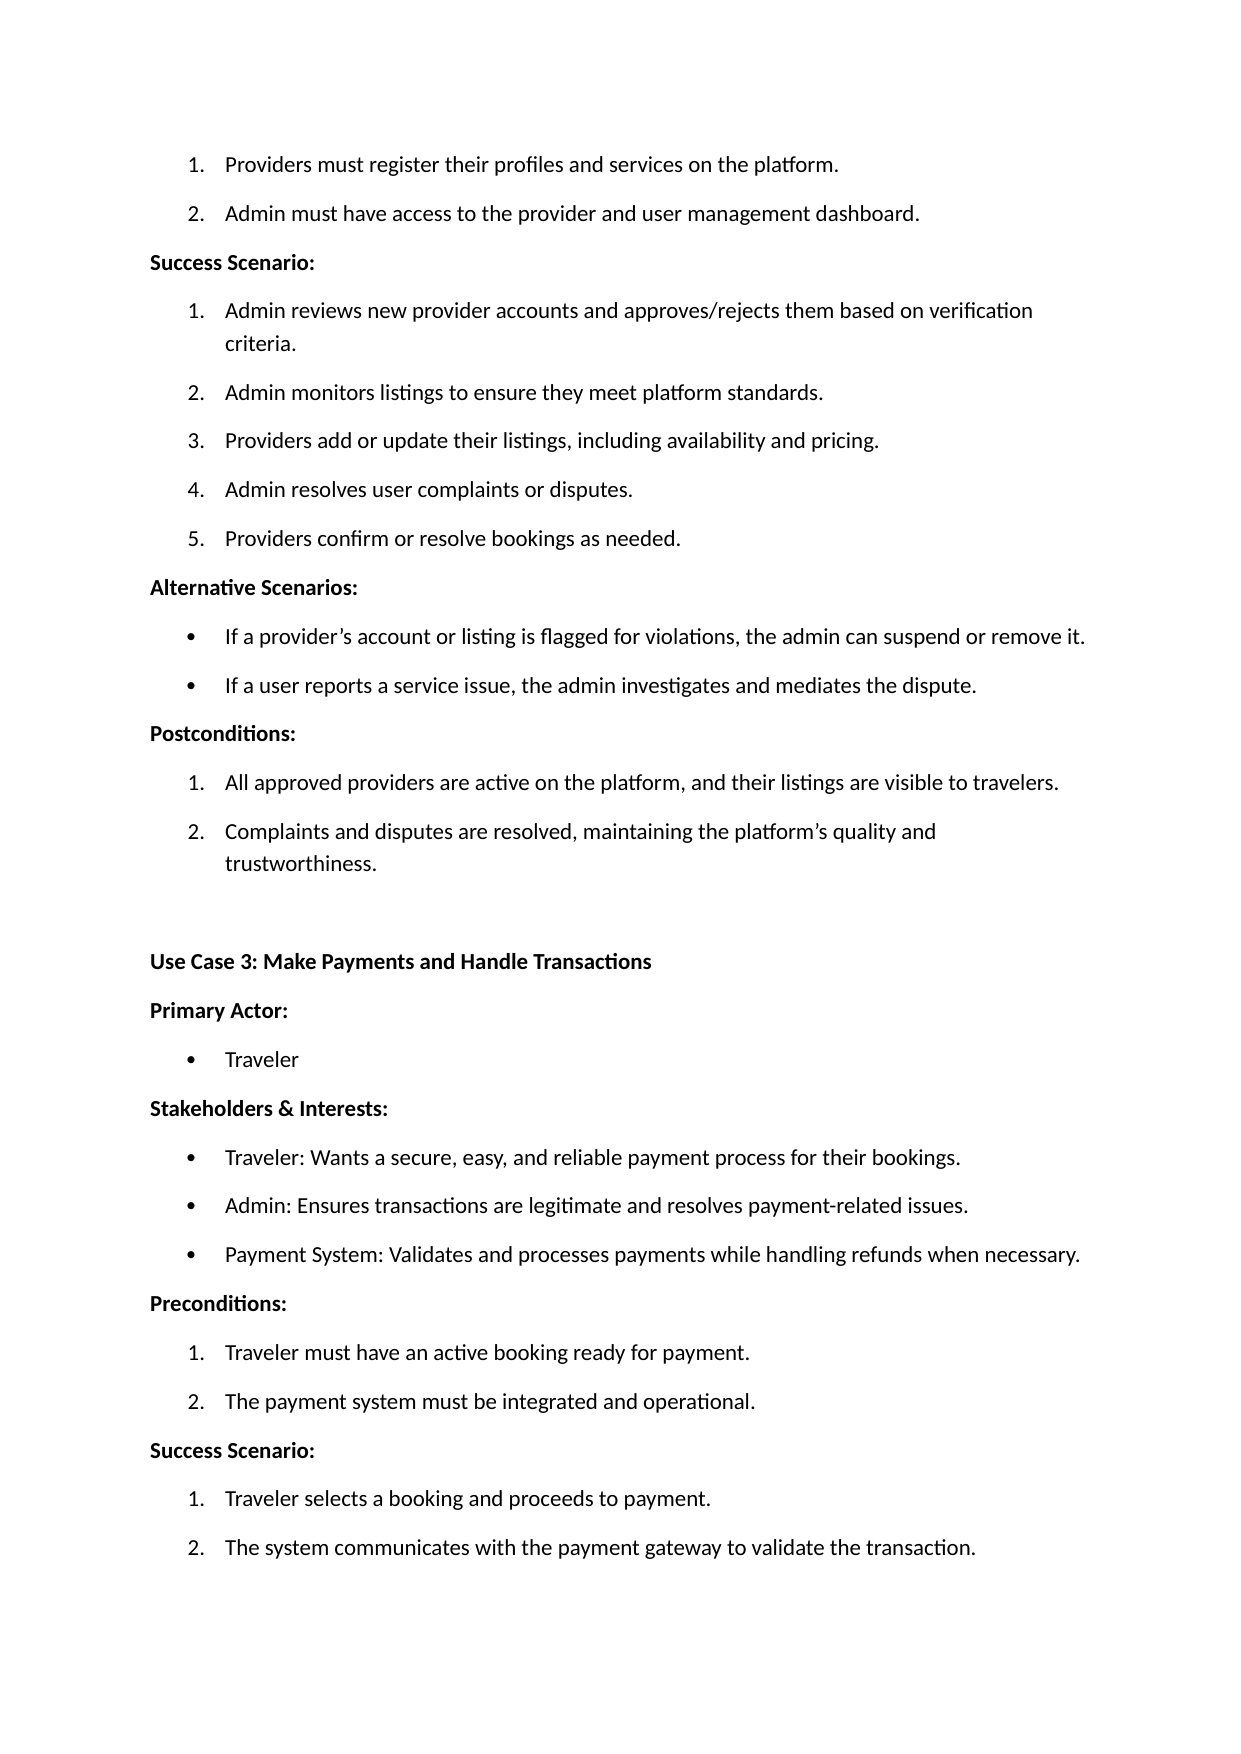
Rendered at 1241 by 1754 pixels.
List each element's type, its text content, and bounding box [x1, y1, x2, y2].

text Use Case 3: Make Payments and Handle Transactions [150, 947, 1090, 975]
list Admin: Ensures transactions are legitimate and resolves payment-related issues. [187, 1191, 1090, 1219]
list Traveler [187, 1045, 1090, 1073]
list If a user reports a service issue, the admin investigates and mediates the dispute. [187, 671, 1090, 699]
text Alternative Scenarios: [150, 573, 1090, 601]
text Success Scenario: [150, 1436, 1090, 1464]
list Payment System: Validates and processes payments while handling refunds when necessary. [187, 1240, 1090, 1268]
list Providers add or update their listings, including availability and pricing. [187, 426, 1090, 454]
list Traveler selects a booking and proceeds to payment. [187, 1484, 1090, 1513]
text Postconditions: [150, 719, 1090, 748]
list If a provider’s account or listing is flagged for violations, the admin can suspend or remove it. [187, 622, 1090, 650]
list Traveler must have an active booking ready for payment. [187, 1338, 1090, 1366]
list Admin reviews new provider accounts and approves/rejects them based on verification criteria. [187, 297, 1090, 357]
list Complaints and disputes are resolved, maintaining the platform’s quality and trustworthiness. [187, 817, 1090, 877]
list The system communicates with the payment gateway to validate the transaction. [187, 1533, 1090, 1561]
text Success Scenario: [150, 248, 1090, 276]
list Admin must have access to the provider and user management dashboard. [187, 199, 1090, 227]
list All approved providers are active on the platform, and their listings are visible to travelers. [187, 768, 1090, 796]
list Admin resolves user complaints or disputes. [187, 475, 1090, 503]
text Preconditions: [150, 1289, 1090, 1317]
list Providers must register their profiles and services on the platform. [187, 150, 1090, 178]
list Traveler: Wants a secure, easy, and reliable payment process for their bookings. [187, 1143, 1090, 1171]
list Admin monitors listings to ensure they meet platform standards. [187, 378, 1090, 406]
list Providers confirm or resolve bookings as needed. [187, 524, 1090, 552]
text Stakeholders & Interests: [150, 1094, 1090, 1122]
list The payment system must be integrated and operational. [187, 1387, 1090, 1415]
text Primary Actor: [150, 996, 1090, 1024]
